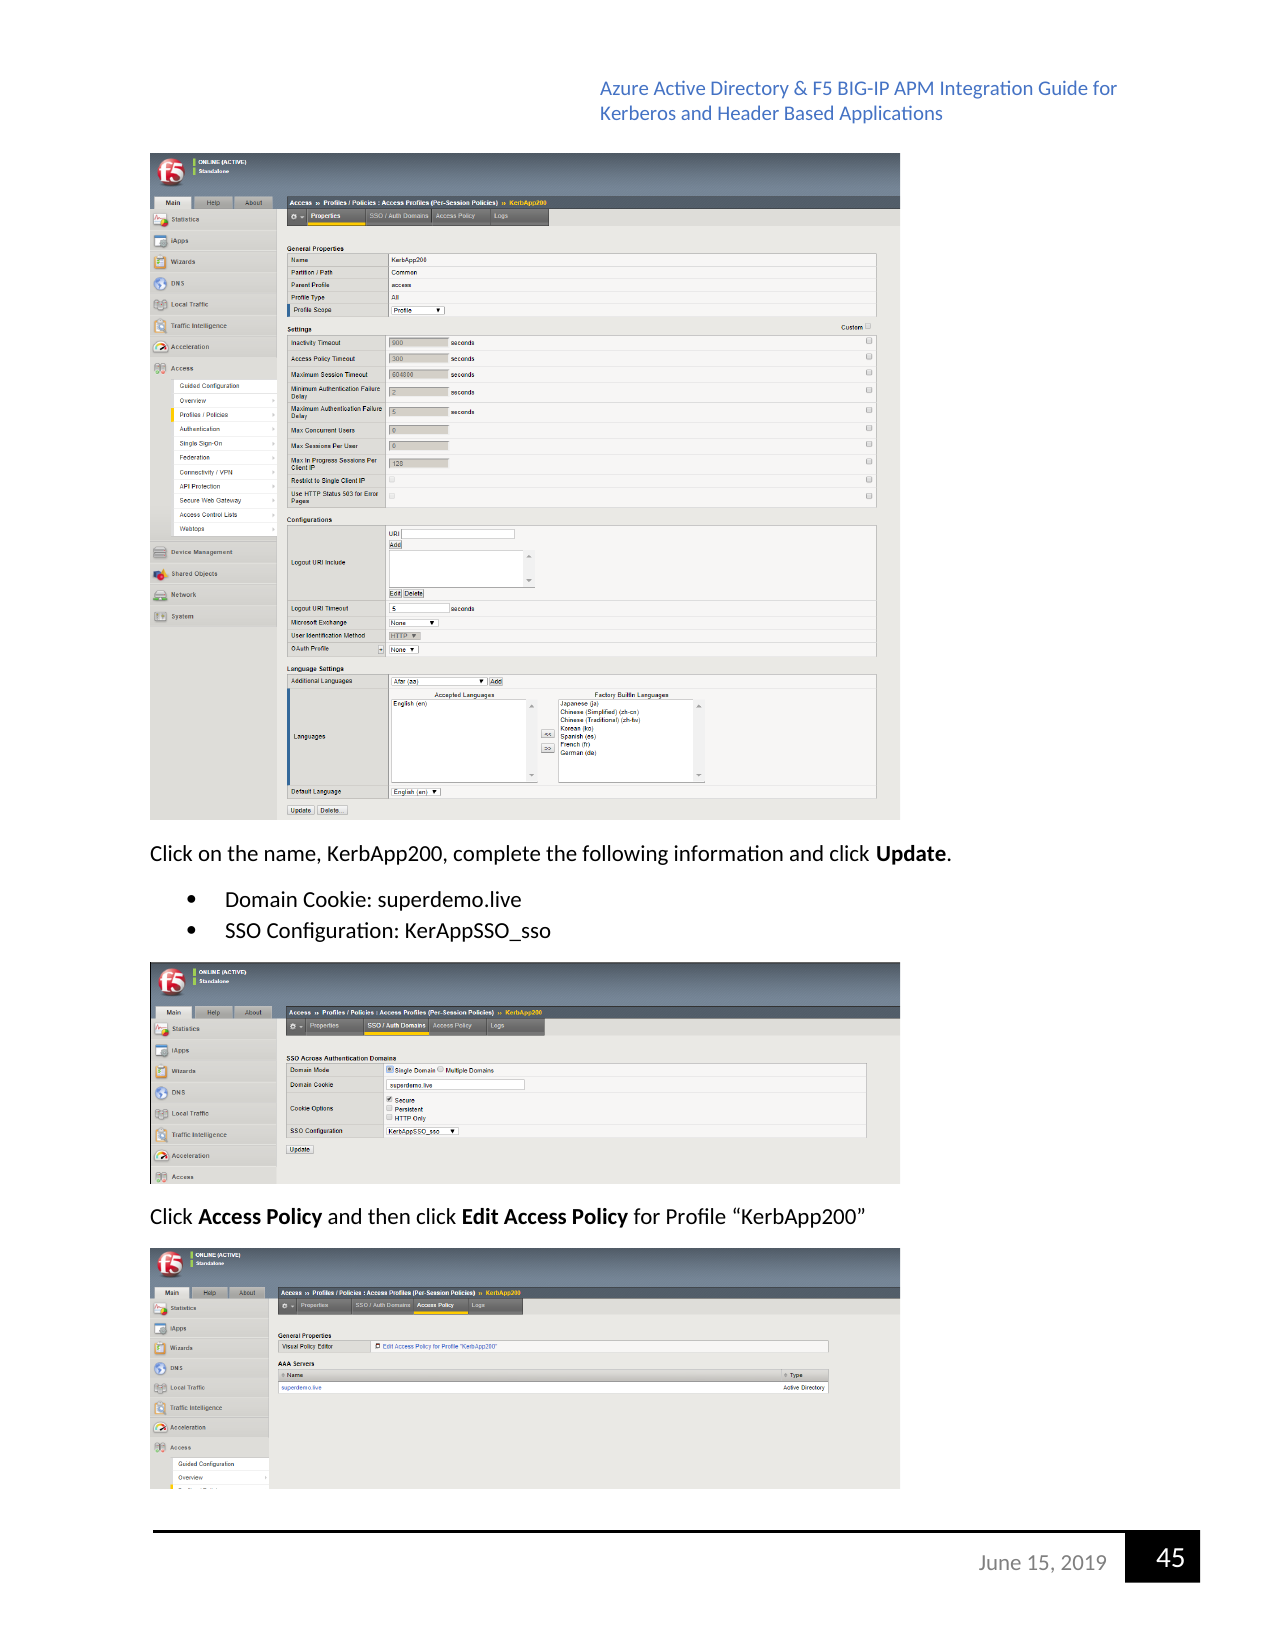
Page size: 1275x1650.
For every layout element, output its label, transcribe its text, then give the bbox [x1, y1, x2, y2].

list SSO Configuration: KerAppSSO_sso [187, 916, 1125, 944]
list Domain Cookie: superdemo.live [187, 886, 1125, 914]
picture [150, 153, 901, 820]
picture [150, 1248, 901, 1489]
text Click on the name, KerbApp200, complete the following information and click Update. [150, 839, 1125, 867]
picture [150, 962, 901, 1184]
text Click Access Policy and then click Edit Access Policy for Profile “KerbApp200” [150, 1202, 1125, 1230]
